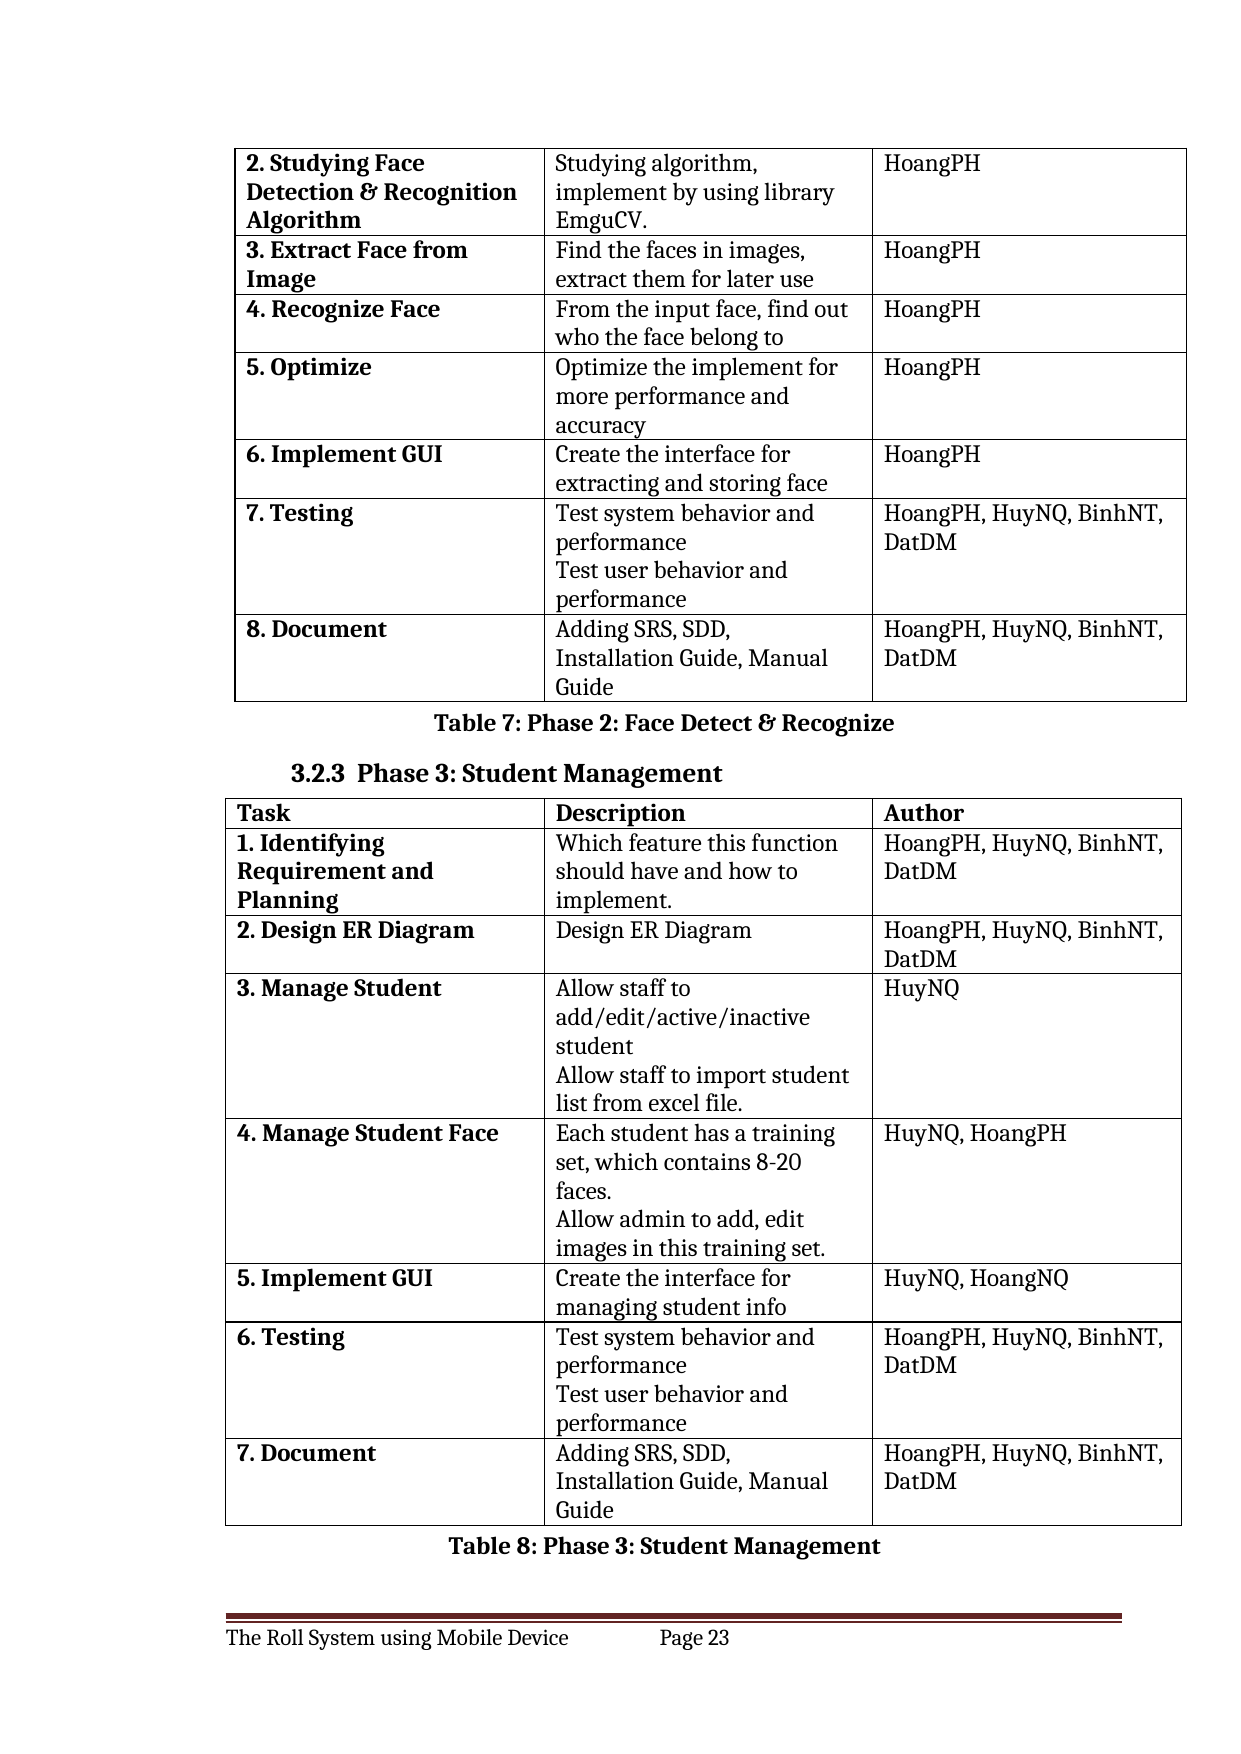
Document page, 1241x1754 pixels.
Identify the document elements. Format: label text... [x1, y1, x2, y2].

table_cell HuyNQ, HoangPH [873, 1119, 1181, 1263]
text Table 8: Phase 3: Student Management [207, 1532, 1122, 1561]
table_cell HoangPH, HuyNQ, BinhNT, DatDM [873, 1323, 1181, 1437]
subtitle Phase 3: Student Management [291, 758, 1122, 789]
table_cell Which feature this function should have and how to implement. [545, 829, 872, 915]
table_cell HoangPH [873, 149, 1186, 235]
table_cell 5. Optimize [236, 353, 544, 439]
table_cell HuyNQ, HoangNQ [873, 1264, 1181, 1321]
table_cell HoangPH [873, 440, 1186, 498]
table_cell Test system behavior and performance Test user behavior and performance [545, 499, 872, 614]
table_cell 5. Implement GUI [226, 1264, 544, 1321]
text Table 7: Phase 2: Face Detect & Recognize [207, 708, 1122, 737]
table_cell Create the interface for managing student info [545, 1264, 872, 1321]
table_cell HoangPH [873, 295, 1186, 352]
table_header Task [226, 799, 544, 827]
table_cell 3. Extract Face from Image [236, 236, 544, 293]
table_cell From the input face, find out who the face belong to [545, 295, 872, 352]
table_cell 4. Recognize Face [236, 295, 544, 352]
table_header Description [545, 799, 872, 827]
table_header Author [873, 799, 1181, 827]
table_cell 8. Document [236, 615, 544, 701]
table_cell Adding SRS, SDD, Installation Guide, Manual Guide [545, 615, 872, 701]
table_cell 7. Document [226, 1439, 544, 1525]
table_cell Design ER Diagram [545, 916, 872, 973]
table_cell HuyNQ [873, 974, 1181, 1118]
table_cell 6. Testing [226, 1323, 544, 1437]
table_cell Create the interface for extracting and storing face [545, 440, 872, 498]
table_cell 2. Studying Face Detection & Recognition Algorithm [236, 149, 544, 235]
table_cell Test system behavior and performance Test user behavior and performance [545, 1323, 872, 1437]
table_cell 6. Implement GUI [236, 440, 544, 498]
table_cell Allow staff to add/edit/active/inactive student Allow staff to import student list from excel file. [545, 974, 872, 1118]
table_cell 2. Design ER Diagram [226, 916, 544, 973]
table_cell HoangPH, HuyNQ, BinhNT, DatDM [873, 615, 1186, 701]
table_cell 3. Manage Student [226, 974, 544, 1118]
table_cell Adding SRS, SDD, Installation Guide, Manual Guide [545, 1439, 872, 1525]
table_cell HoangPH, HuyNQ, BinhNT, DatDM [873, 499, 1186, 614]
table_cell HoangPH [873, 353, 1186, 439]
table_cell 4. Manage Student Face [226, 1119, 544, 1263]
table_cell 1. Identifying Requirement and Planning [226, 829, 544, 915]
table_cell Optimize the implement for more performance and accuracy [545, 353, 872, 439]
table_cell Each student has a training set, which contains 8-20 faces. Allow admin to add, edit images in this training set. [545, 1119, 872, 1263]
table_cell Studying algorithm, implement by using library EmguCV. [545, 149, 872, 235]
table_cell HoangPH, HuyNQ, BinhNT, DatDM [873, 1439, 1181, 1525]
table_cell 7. Testing [236, 499, 544, 614]
table_cell HoangPH, HuyNQ, BinhNT, DatDM [873, 829, 1181, 915]
table_cell HoangPH, HuyNQ, BinhNT, DatDM [873, 916, 1181, 973]
table_cell HoangPH [873, 236, 1186, 293]
table_cell Find the faces in images, extract them for later use [545, 236, 872, 293]
